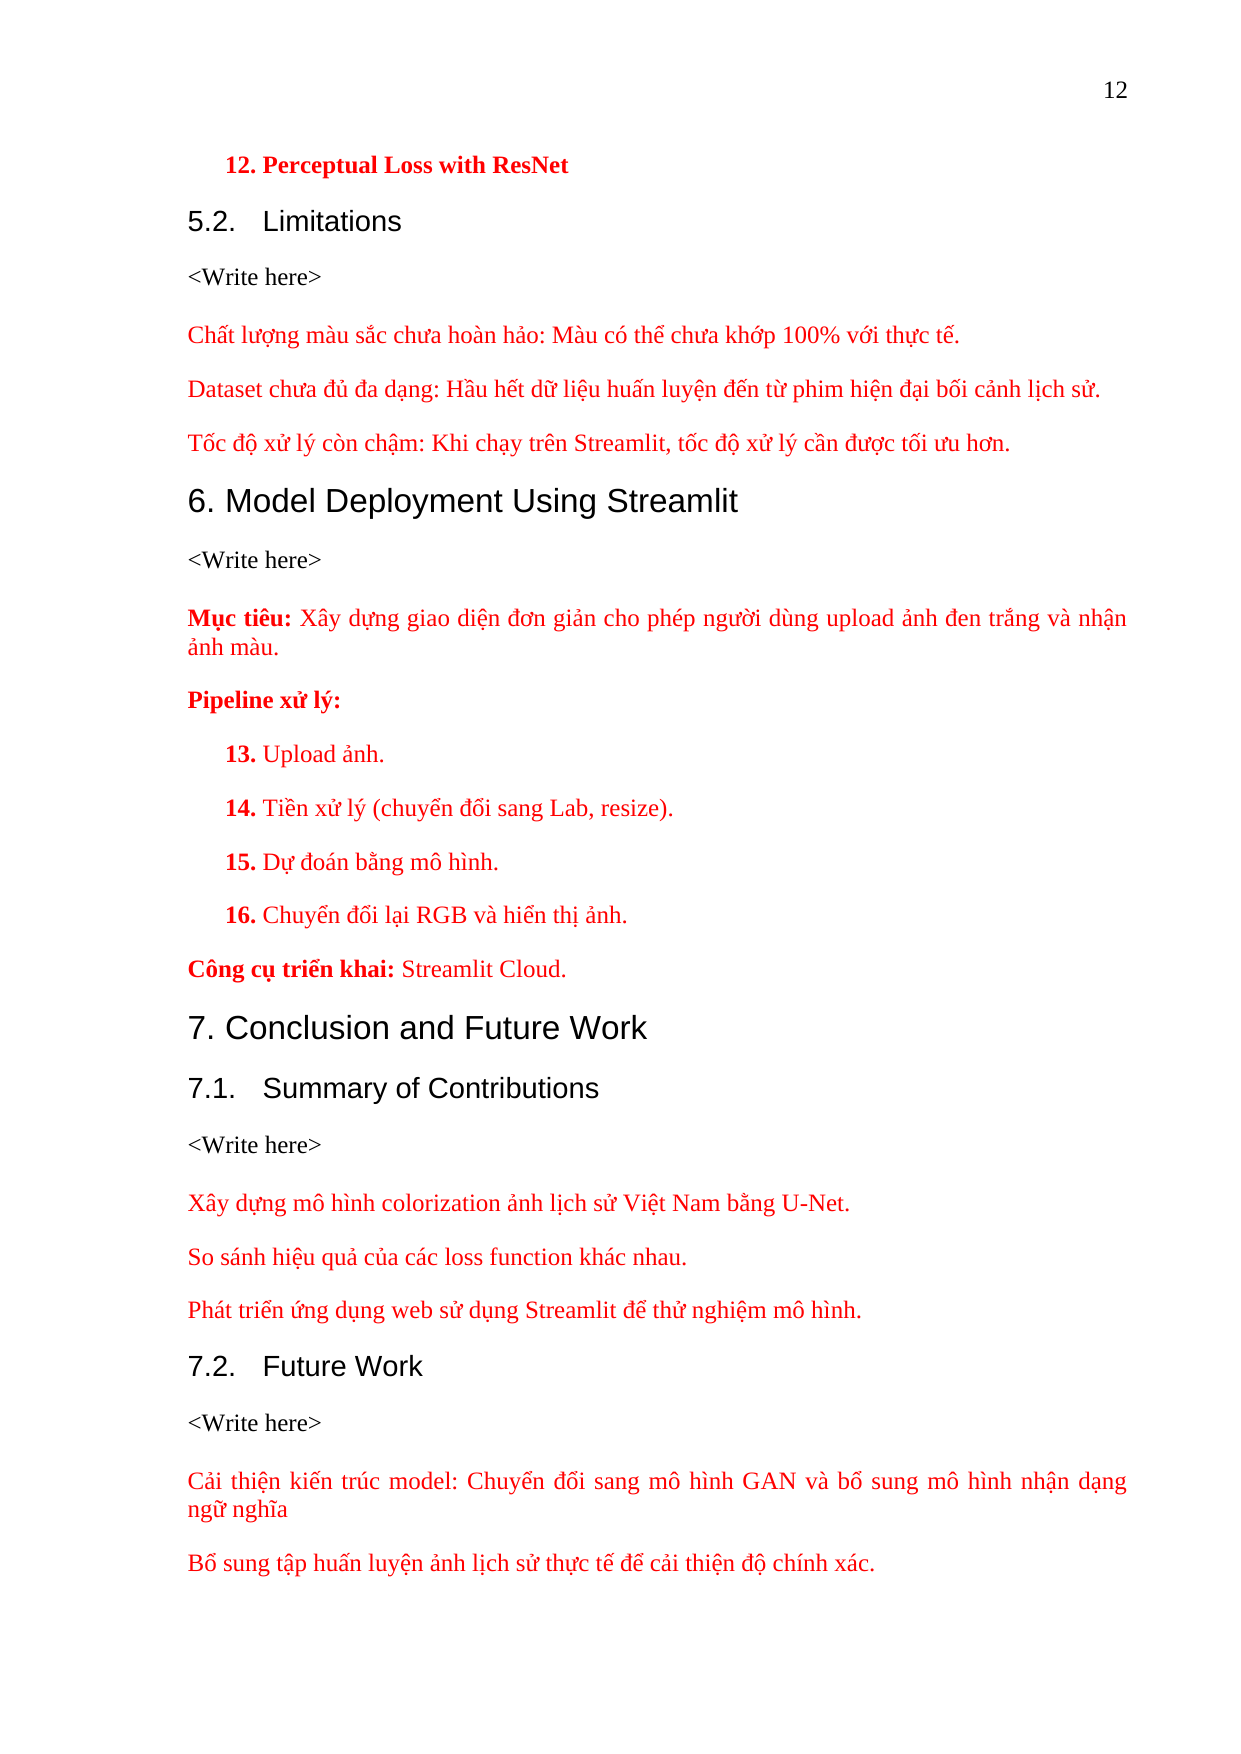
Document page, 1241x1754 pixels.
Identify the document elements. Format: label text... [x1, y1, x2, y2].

text Dataset chưa đủ đa dạng: Hầu hết dữ liệu huấn luyện đến từ phim hiện đại bối cảnh lịch sử. [187, 374, 1128, 403]
list Perceptual Loss with ResNet [225, 150, 1128, 179]
subtitle Summary of Contributions [187, 1071, 1128, 1105]
text <Write here> [187, 545, 1128, 574]
text Bổ sung tập huấn luyện ảnh lịch sử thực tế để cải thiện độ chính xác. [187, 1548, 1128, 1577]
text Phát triển ứng dụng web sử dụng Streamlit để thử nghiệm mô hình. [187, 1296, 1128, 1324]
list Dự đoán bằng mô hình. [225, 847, 1128, 876]
subtitle Future Work [187, 1349, 1128, 1383]
text <Write here> [187, 262, 1128, 291]
text Mục tiêu: Xây dựng giao diện đơn giản cho phép người dùng upload ảnh đen trắng và nhận ảnh màu. [187, 603, 1128, 661]
text Công cụ triển khai: Streamlit Cloud. [187, 954, 1128, 983]
list Chuyển đổi lại RGB và hiển thị ảnh. [225, 901, 1128, 929]
list Upload ảnh. [225, 739, 1128, 768]
text Cải thiện kiến trúc model: Chuyển đổi sang mô hình GAN và bổ sung mô hình nhận dạng ngữ nghĩa [187, 1466, 1128, 1523]
list Tiền xử lý (chuyển đổi sang Lab, resize). [225, 793, 1128, 822]
text Pipeline xử lý: [187, 686, 1128, 714]
subtitle Model Deployment Using Streamlit [187, 482, 1128, 520]
text Tốc độ xử lý còn chậm: Khi chạy trên Streamlit, tốc độ xử lý cần được tối ưu hơn. [187, 428, 1128, 457]
text So sánh hiệu quả của các loss function khác nhau. [187, 1242, 1128, 1271]
text Xây dựng mô hình colorization ảnh lịch sử Việt Nam bằng U-Net. [187, 1188, 1128, 1217]
text <Write here> [187, 1408, 1128, 1437]
subtitle Limitations [187, 204, 1128, 237]
text Chất lượng màu sắc chưa hoàn hảo: Màu có thể chưa khớp 100% với thực tế. [187, 320, 1128, 349]
text <Write here> [187, 1130, 1128, 1159]
subtitle Conclusion and Future Work [187, 1008, 1128, 1046]
